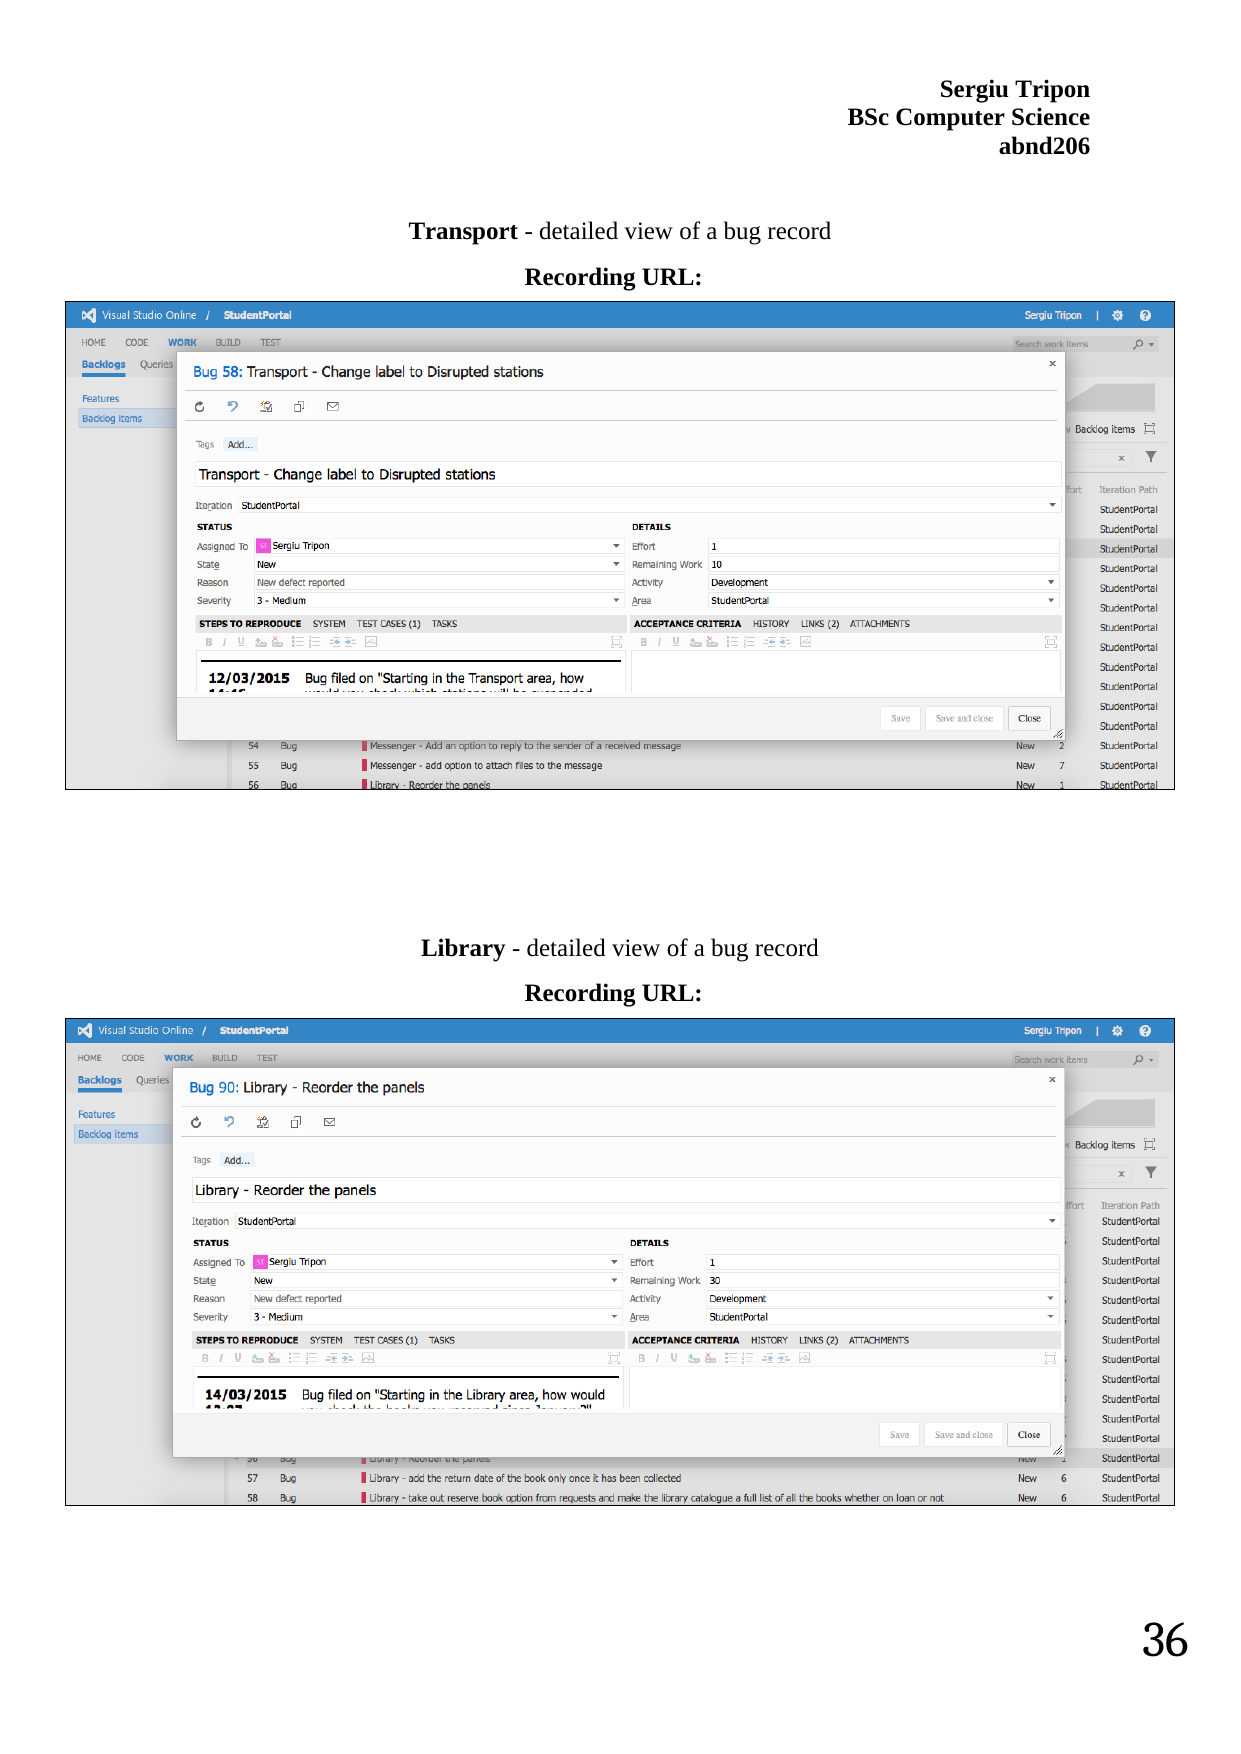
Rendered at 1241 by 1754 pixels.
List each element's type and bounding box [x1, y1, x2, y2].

picture [66, 302, 1174, 789]
picture [66, 1019, 1174, 1505]
